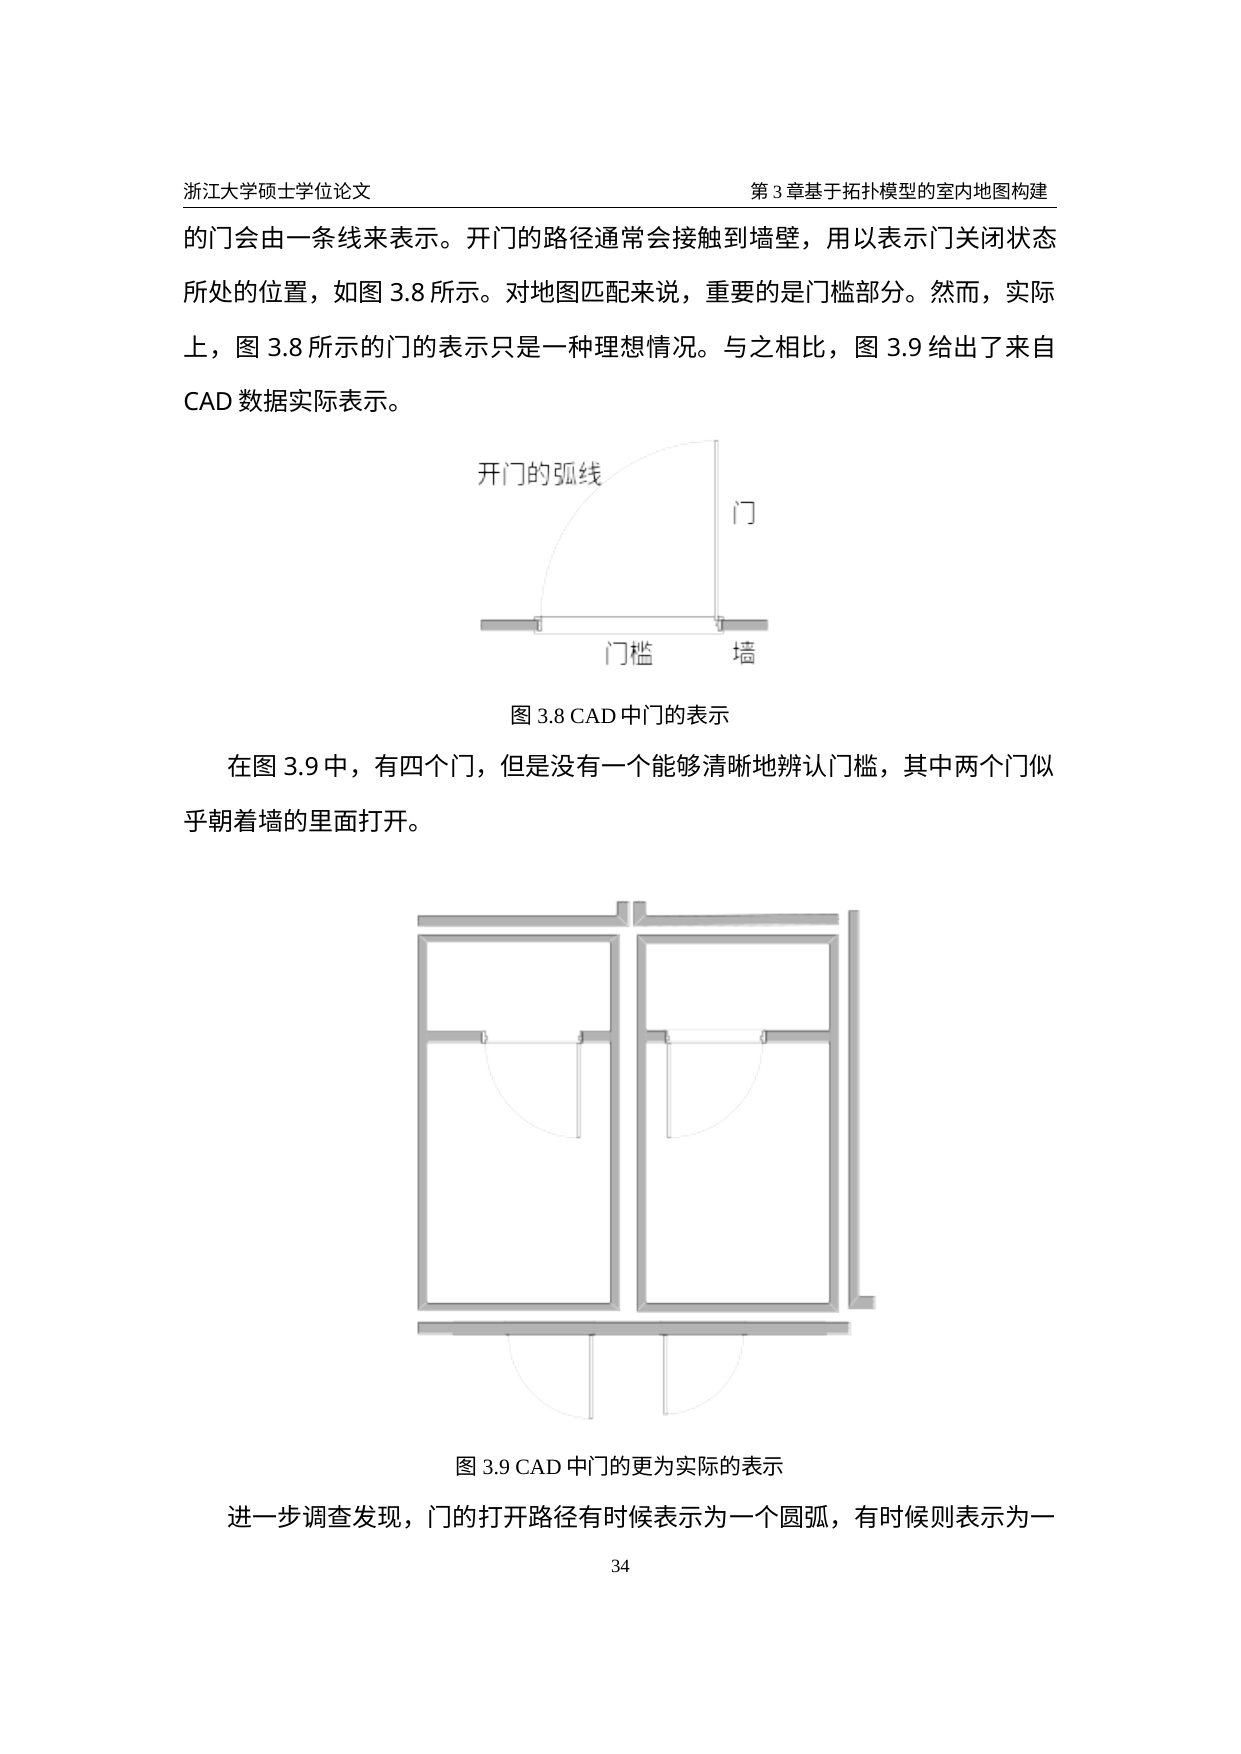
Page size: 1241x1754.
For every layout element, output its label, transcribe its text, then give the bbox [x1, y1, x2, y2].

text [183, 218, 1057, 418]
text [183, 1498, 1057, 1534]
